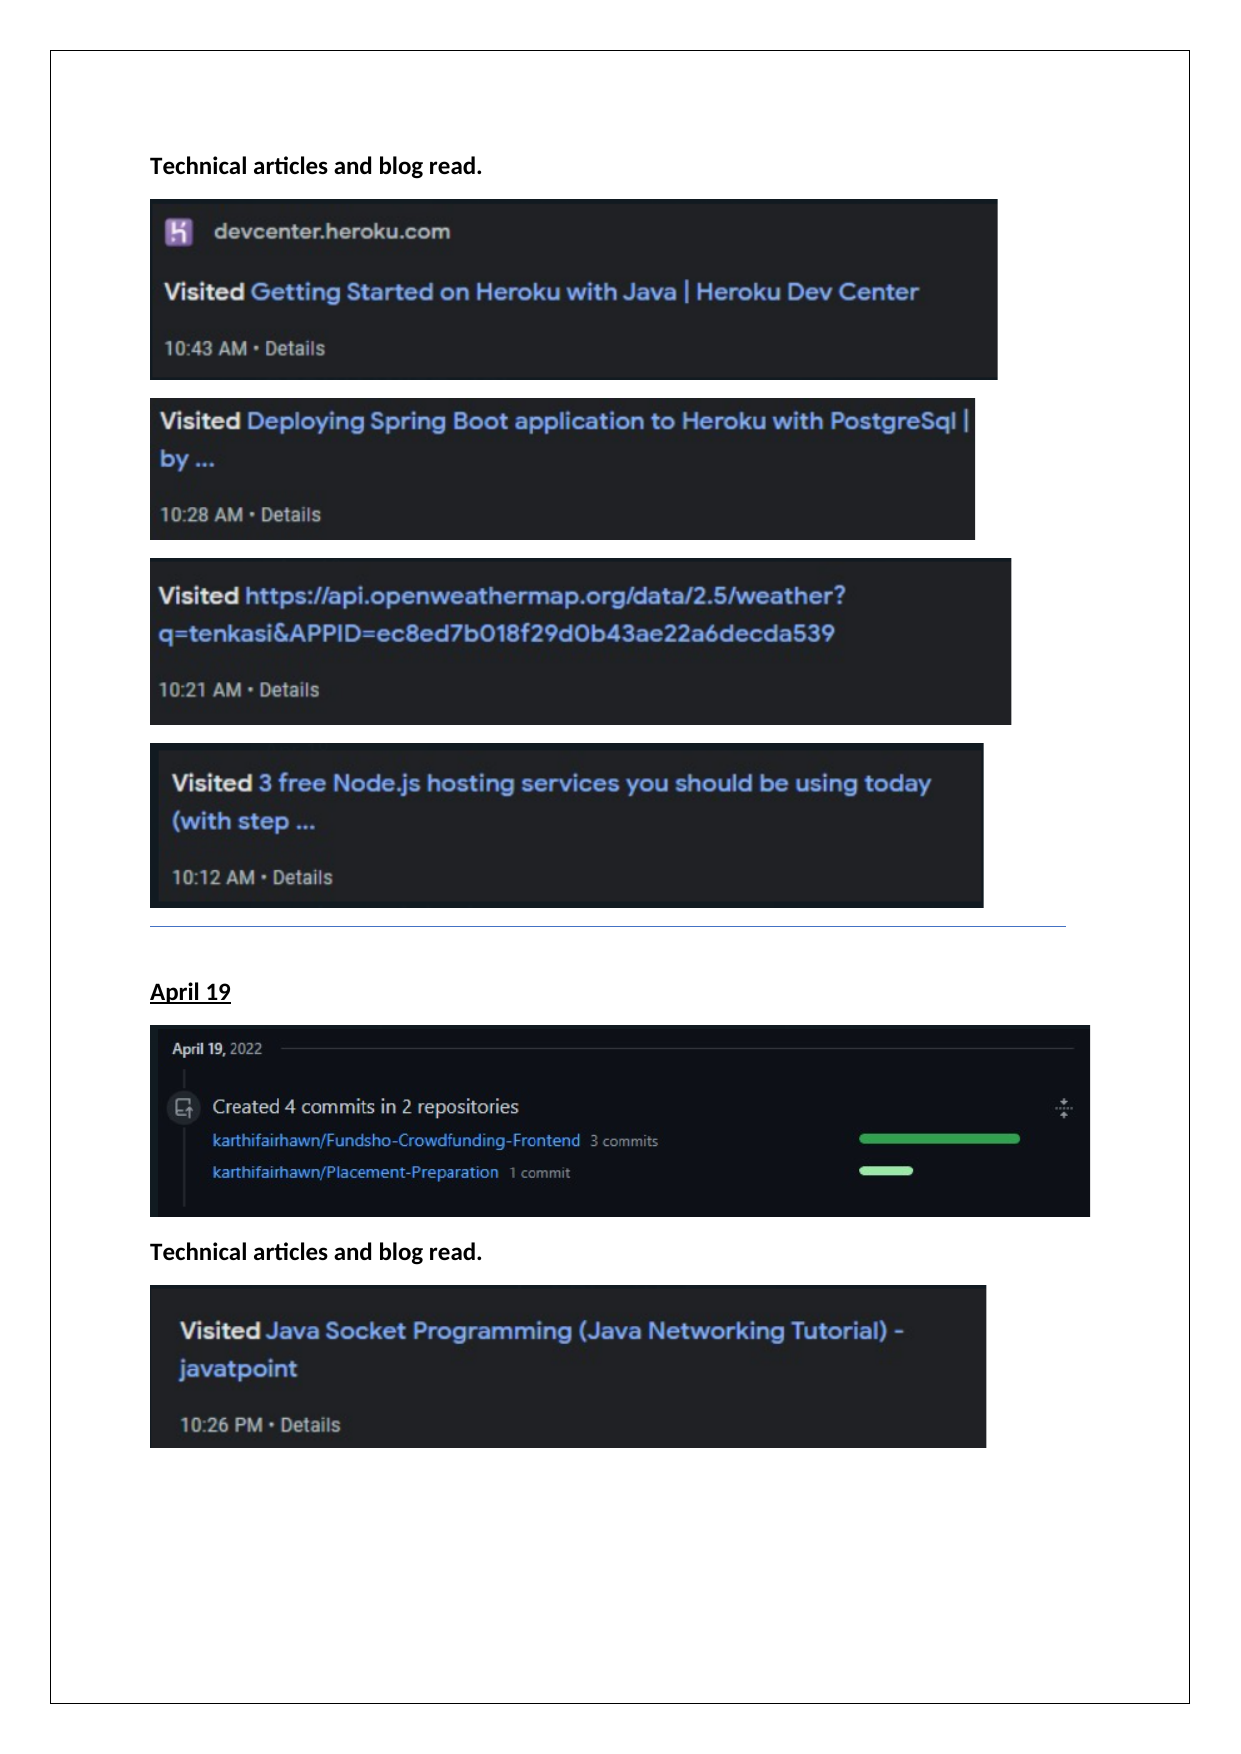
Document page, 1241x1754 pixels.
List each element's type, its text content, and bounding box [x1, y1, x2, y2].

picture [150, 743, 984, 908]
text Technical articles and blog read. [150, 150, 1090, 181]
picture [150, 558, 1012, 725]
text April 19 [150, 976, 1090, 1006]
picture [150, 1025, 1091, 1217]
picture [150, 199, 998, 380]
text Technical articles and blog read. [150, 1236, 1090, 1266]
picture [150, 1285, 987, 1448]
picture [150, 398, 976, 540]
